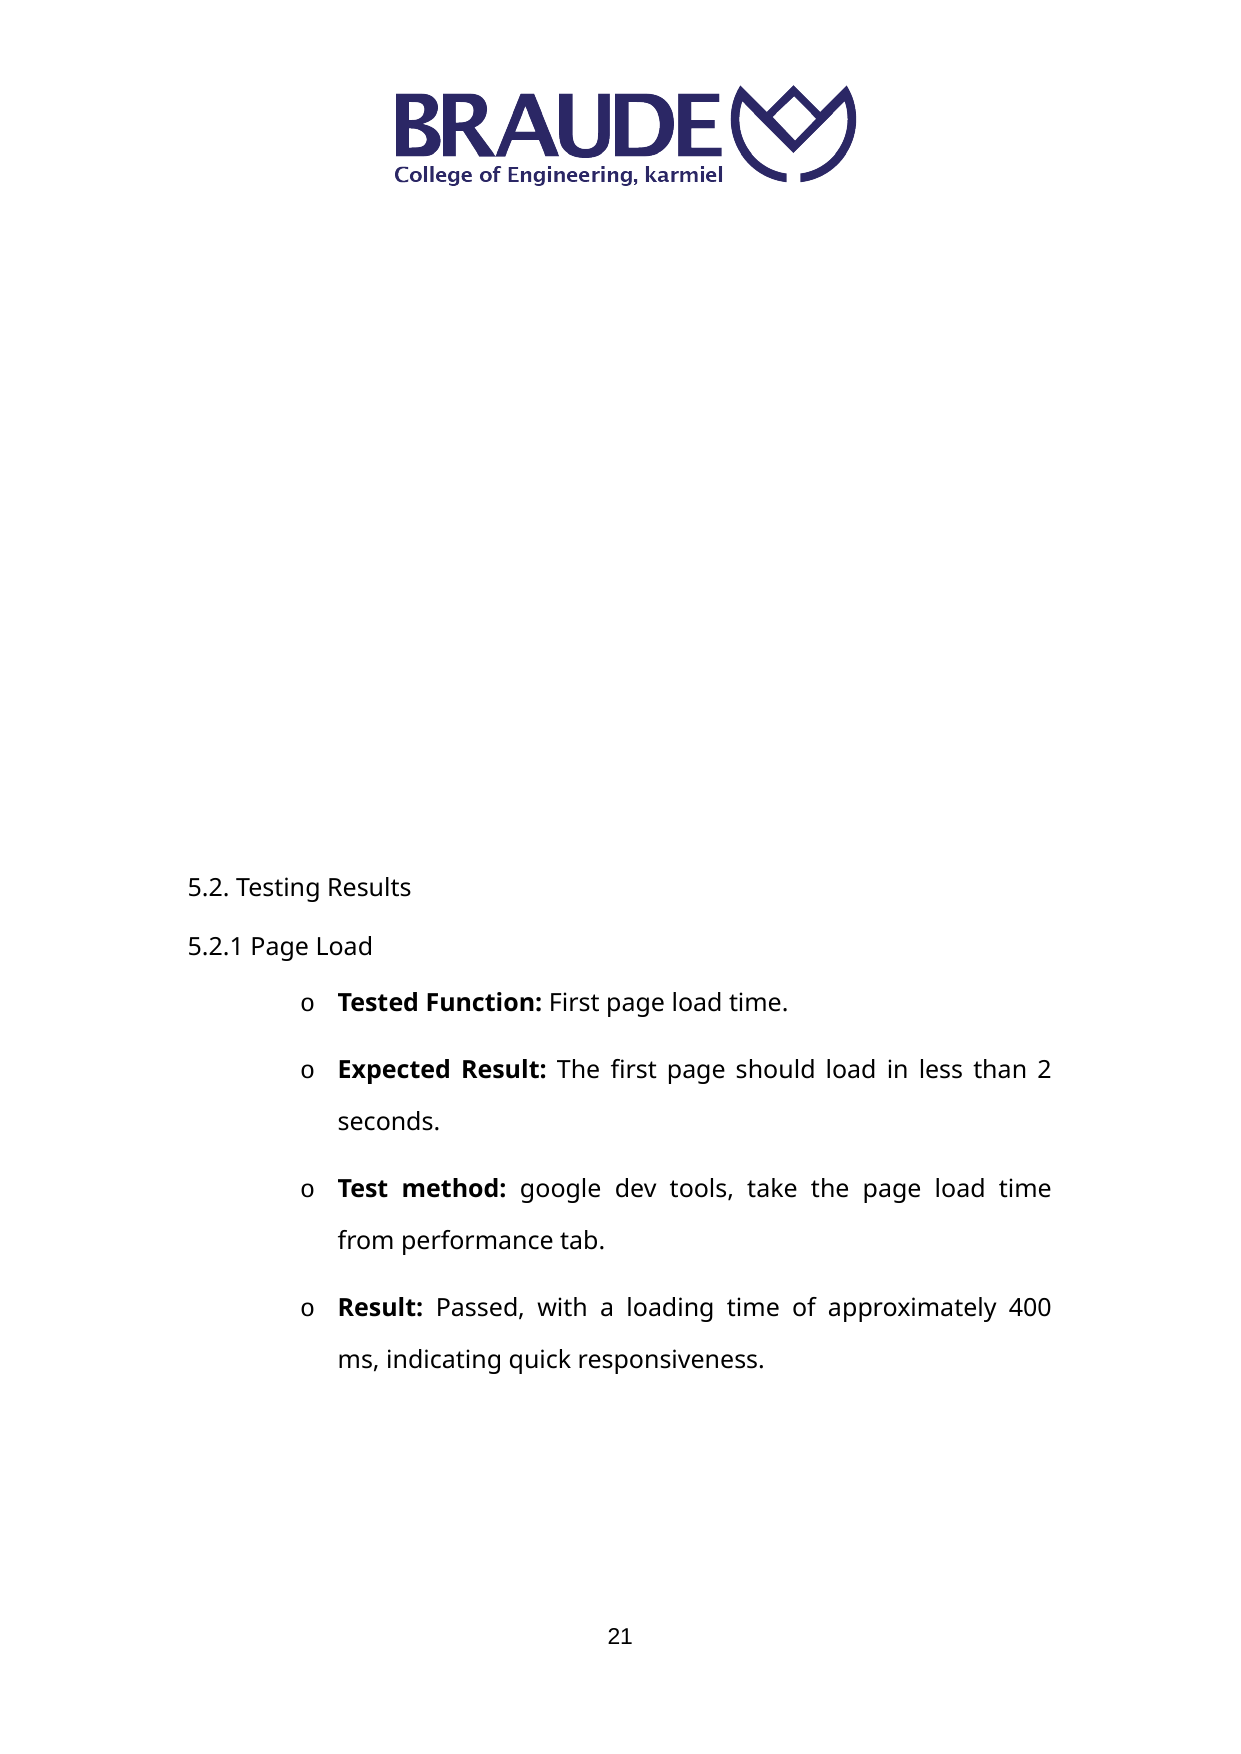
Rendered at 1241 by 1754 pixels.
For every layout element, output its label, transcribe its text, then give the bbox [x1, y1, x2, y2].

list Tested Function: First page load time. [300, 984, 1053, 1018]
subtitle 5.2.1 Page Load [187, 929, 1053, 963]
picture [369, 73, 871, 193]
list Test method: google dev tools, take the page load time from performance tab. [300, 1171, 1053, 1256]
subtitle 5.2. Testing Results [187, 869, 1053, 904]
list Expected Result: The first page should load in less than 2 seconds. [300, 1052, 1053, 1137]
list Result: Passed, with a loading time of approximately 400 ms, indicating quick responsiveness. [300, 1290, 1053, 1375]
